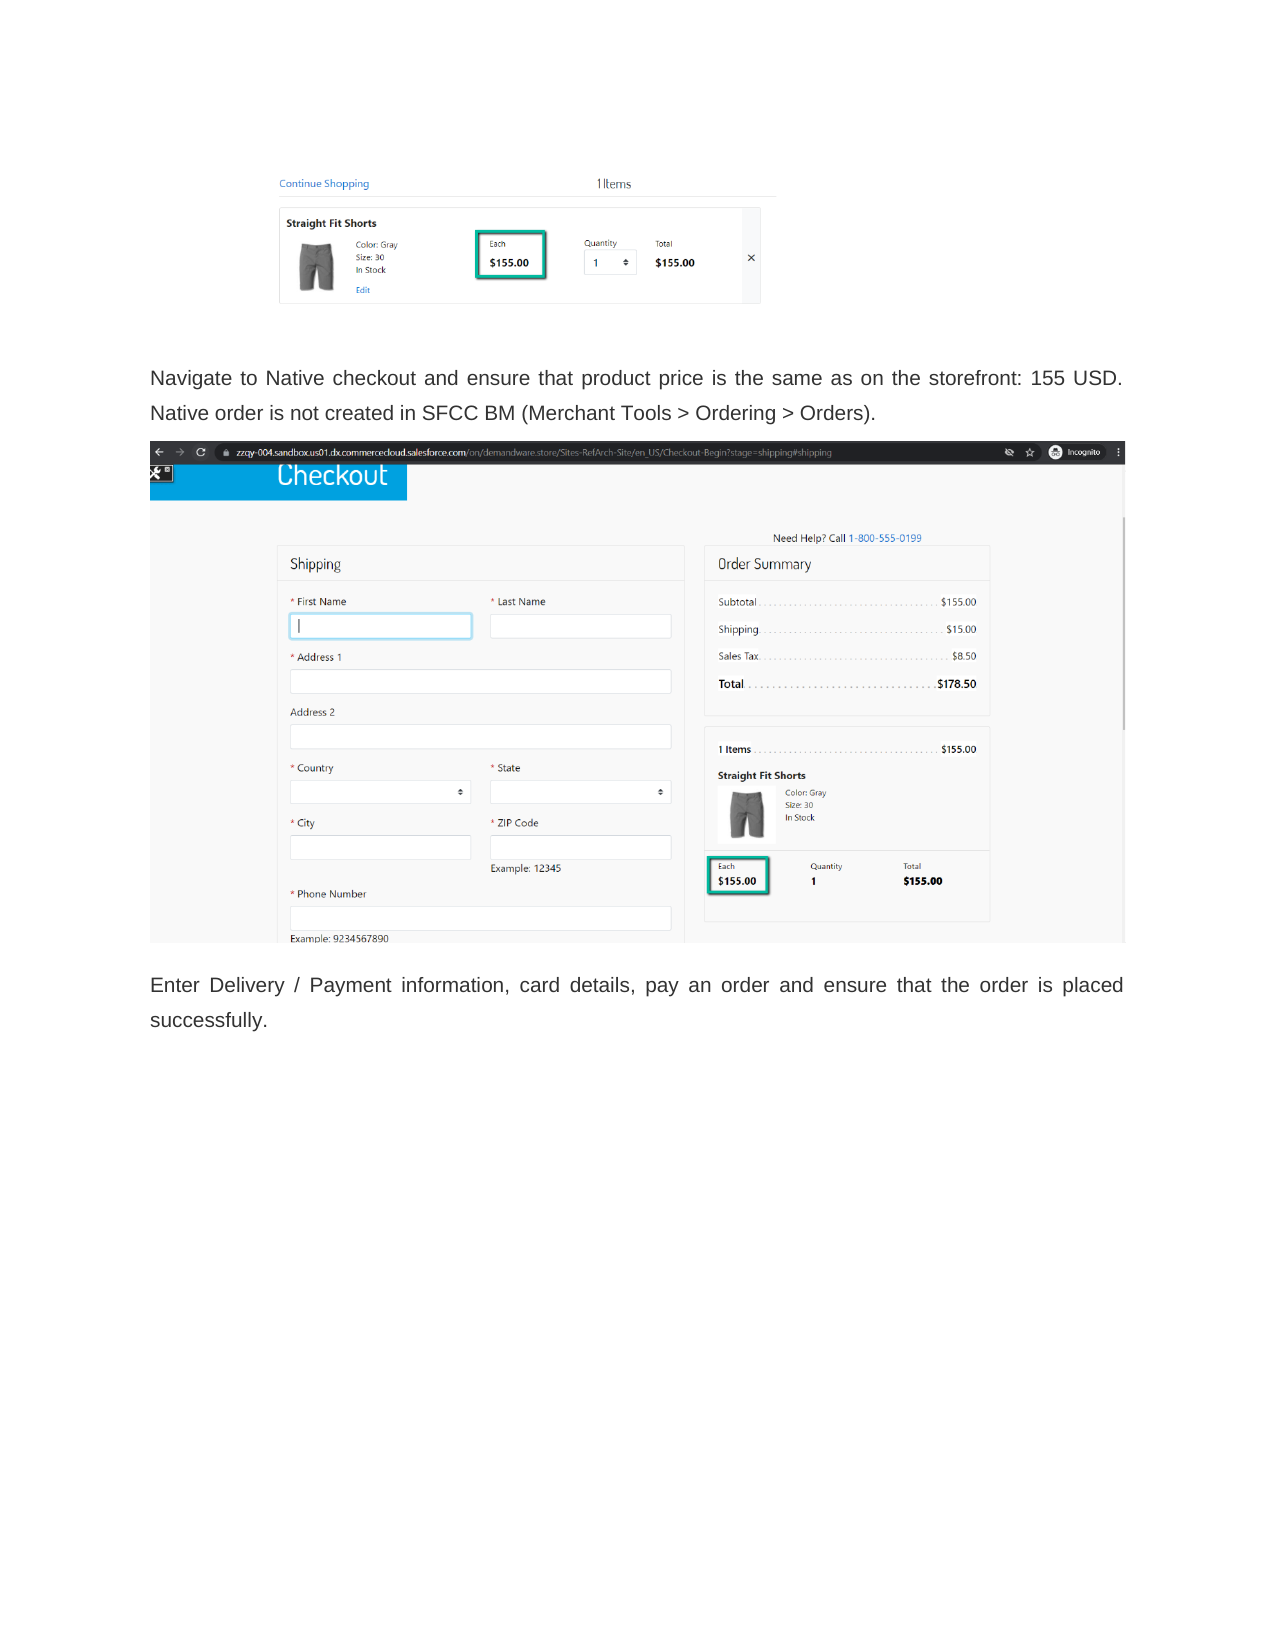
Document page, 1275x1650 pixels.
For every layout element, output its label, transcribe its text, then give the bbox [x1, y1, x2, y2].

picture [150, 441, 1125, 943]
picture [150, 150, 777, 335]
picture [324, 471, 333, 484]
picture [302, 471, 306, 484]
picture [350, 474, 360, 484]
text Navigate to Native checkout and ensure that product price is the same as on the storefront: 155 USD. Native order is not created in SFCC BM (Merchant Tools > Ordering > Orders). [150, 354, 1125, 425]
text Enter Delivery / Payment information, card details, pay an order and ensure that the order is placed successfully. [150, 961, 1125, 1032]
